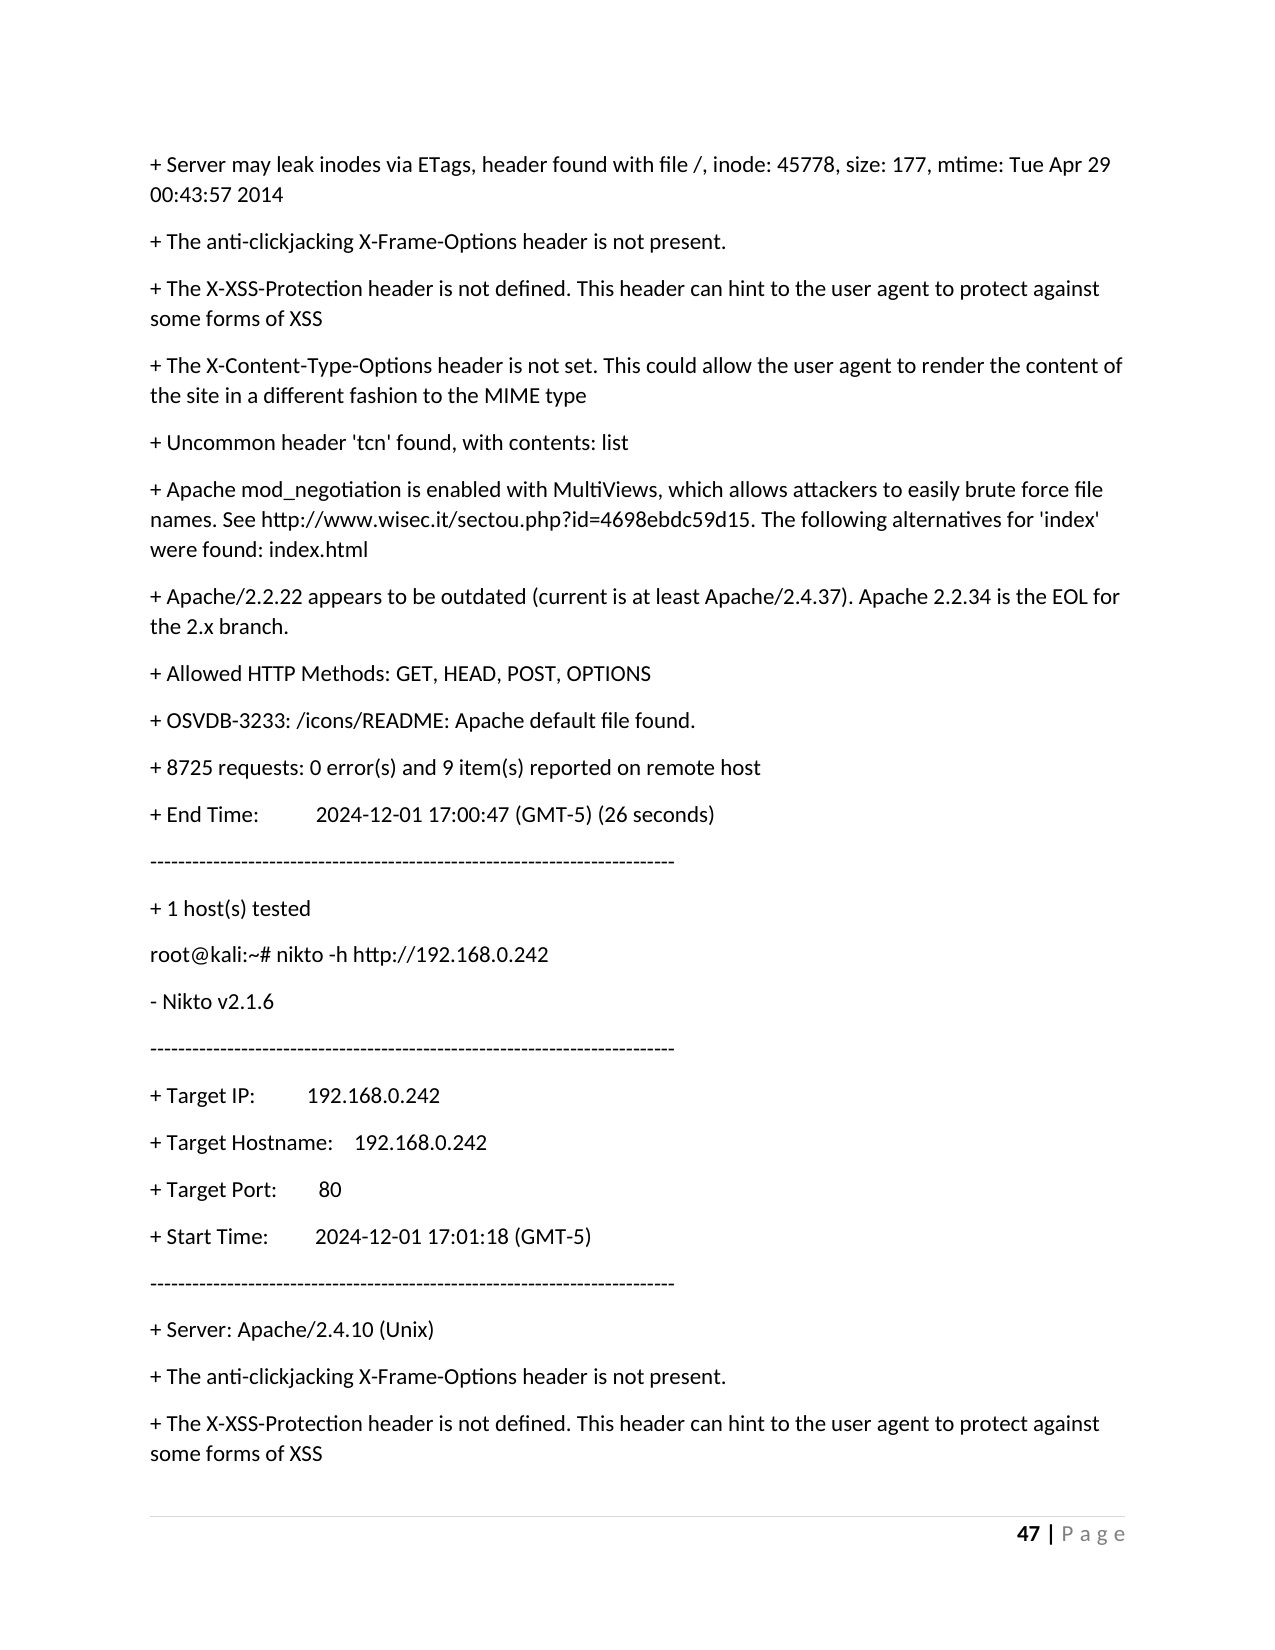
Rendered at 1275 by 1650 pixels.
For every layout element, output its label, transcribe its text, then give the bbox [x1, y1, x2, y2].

text --------------------------------------------------------------------------- [150, 1269, 1125, 1297]
text + End Time: 2024-12-01 17:00:47 (GMT-5) (26 seconds) [150, 800, 1125, 828]
text root@kali:~# nikto -h http://192.168.0.242 [150, 941, 1125, 969]
text --------------------------------------------------------------------------- [150, 1034, 1125, 1062]
text + The anti-clickjacking X-Frame-Options header is not present. [150, 227, 1125, 255]
text + Target IP: 192.168.0.242 [150, 1081, 1125, 1109]
text + Apache mod_negotiation is enabled with MultiViews, which allows attackers to easily brute force file names. See http://www.wisec.it/sectou.php?id=4698ebdc59d15. The following alternatives for 'index' were found: index.html [150, 475, 1125, 563]
text + Allowed HTTP Methods: GET, HEAD, POST, OPTIONS [150, 659, 1125, 687]
text + Target Port: 80 [150, 1175, 1125, 1203]
text + The X-XSS-Protection header is not defined. This header can hint to the user agent to protect against some forms of XSS [150, 1409, 1125, 1468]
text + 8725 requests: 0 error(s) and 9 item(s) reported on remote host [150, 753, 1125, 781]
text + OSVDB-3233: /icons/README: Apache default file found. [150, 706, 1125, 734]
text + Server: Apache/2.4.10 (Unix) [150, 1316, 1125, 1344]
text --------------------------------------------------------------------------- [150, 847, 1125, 875]
text + 1 host(s) tested [150, 894, 1125, 922]
text + Server may leak inodes via ETags, header found with file /, inode: 45778, size: 177, mtime: Tue Apr 29 00:43:57 2014 [150, 150, 1125, 208]
text - Nikto v2.1.6 [150, 987, 1125, 1016]
text + Target Hostname: 192.168.0.242 [150, 1128, 1125, 1156]
text + The anti-clickjacking X-Frame-Options header is not present. [150, 1362, 1125, 1391]
text + The X-Content-Type-Options header is not set. This could allow the user agent to render the content of the site in a different fashion to the MIME type [150, 351, 1125, 409]
text + Uncommon header 'tcn' found, with contents: list [150, 428, 1125, 456]
text + Start Time: 2024-12-01 17:01:18 (GMT-5) [150, 1222, 1125, 1250]
text + Apache/2.2.22 appears to be outdated (current is at least Apache/2.4.37). Apache 2.2.34 is the EOL for the 2.x branch. [150, 582, 1125, 641]
text + The X-XSS-Protection header is not defined. This header can hint to the user agent to protect against some forms of XSS [150, 274, 1125, 332]
